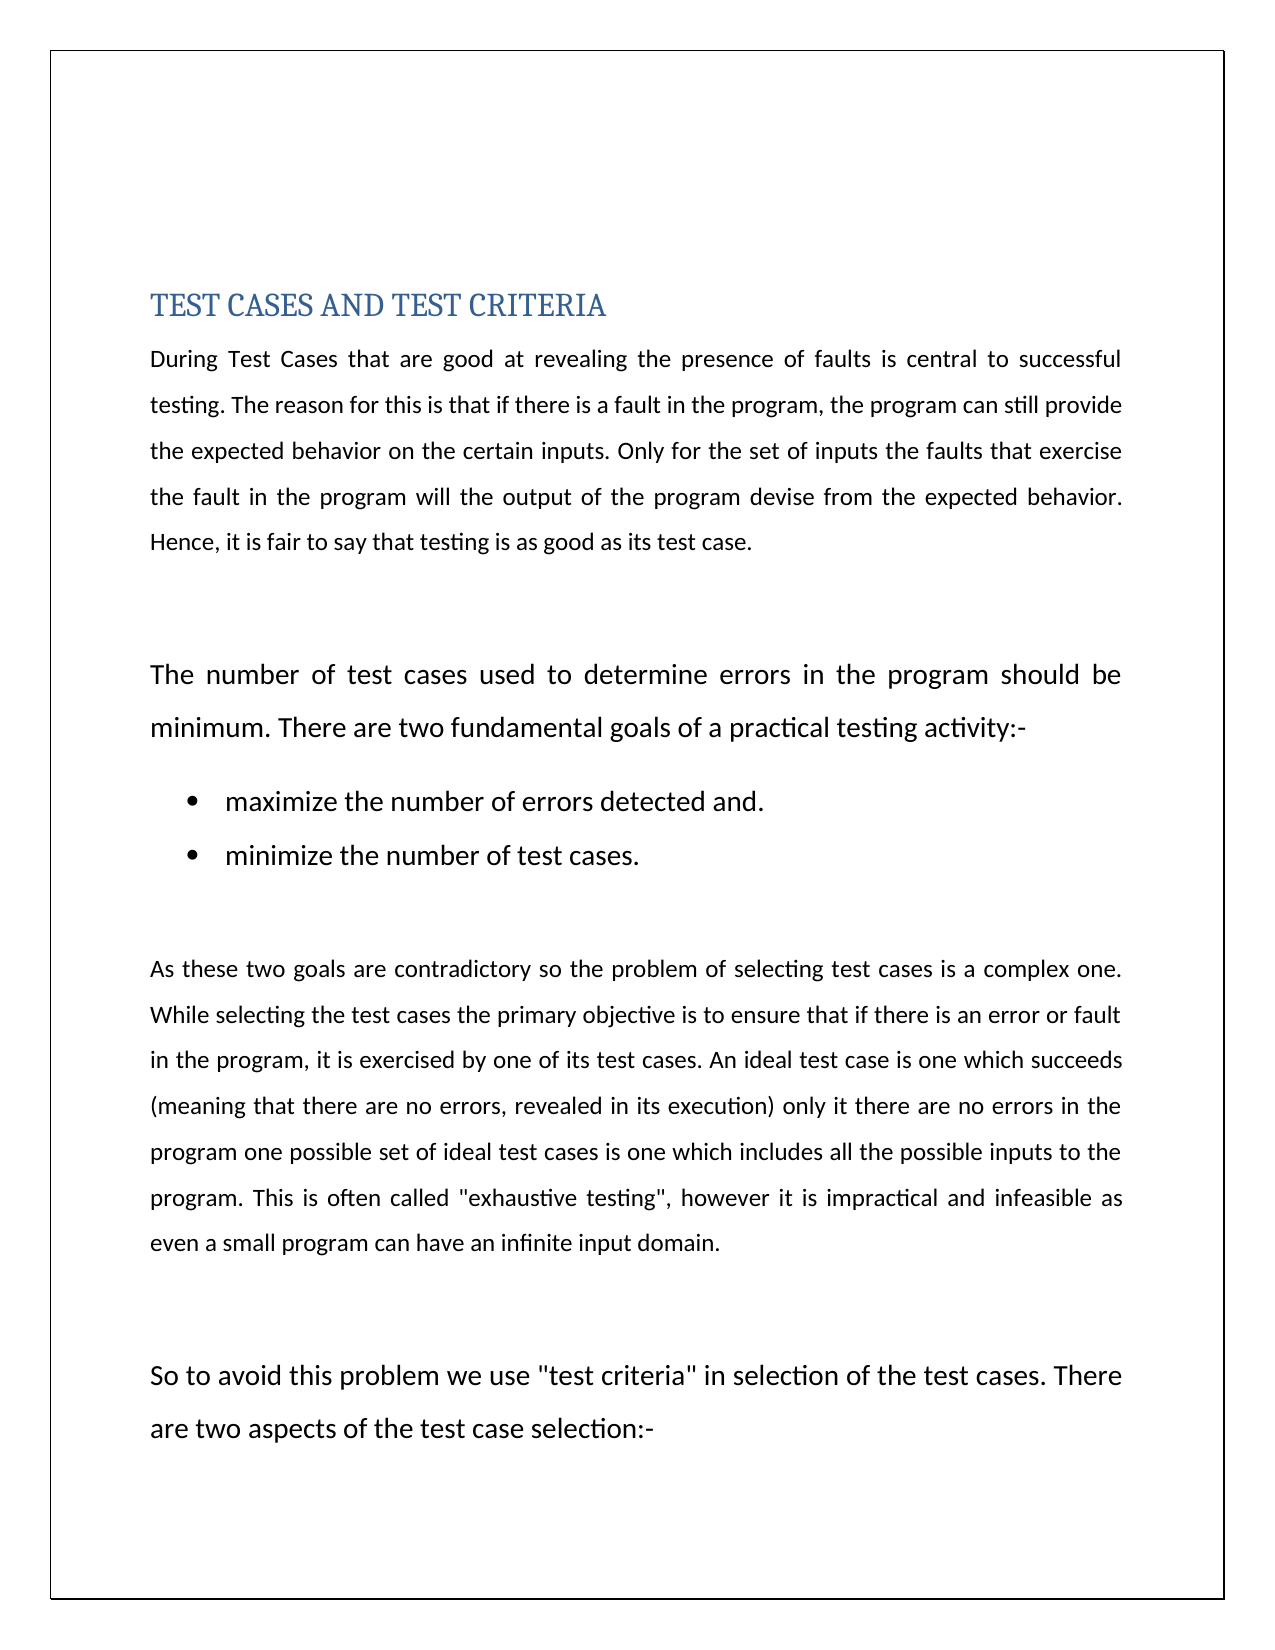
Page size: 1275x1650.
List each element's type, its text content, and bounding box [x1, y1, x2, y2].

list maximize the number of errors detected and. [187, 783, 1124, 819]
list minimize the number of test cases. [187, 837, 1124, 873]
text So to avoid this problem we use "test criteria" in selection of the test cases. There are two aspects of the test case selection:- [150, 1357, 1124, 1446]
text As these two goals are contradictory so the problem of selecting test cases is a complex one. While selecting the test cases the primary objective is to ensure that if there is an error or fault in the program, it is exercised by one of its test cases. An ideal test case is one which succeeds (meaning that there are no errors, revealed in its execution) only it there are no errors in the program one possible set of ideal test cases is one which includes all the possible inputs to the program. This is often called "exhaustive testing", however it is impractical and infeasible as even a small program can have an infinite input domain. [150, 953, 1124, 1258]
subtitle Test Cases Test Criteria [150, 286, 1124, 324]
text During Test Cases that are good at revealing the presence of faults is central to successful testing. The reason for this is that if there is a fault in the program, the program can still provide the expected behavior on the certain inputs. Only for the set of inputs the faults that exercise the fault in the program will the output of the program devise from the expected behavior. Hence, it is fair to say that testing is as good as its test case. [150, 343, 1124, 557]
text The number of test cases used to determine errors in the program should be minimum. There are two fundamental goals of a practical testing activity:- [150, 656, 1124, 745]
